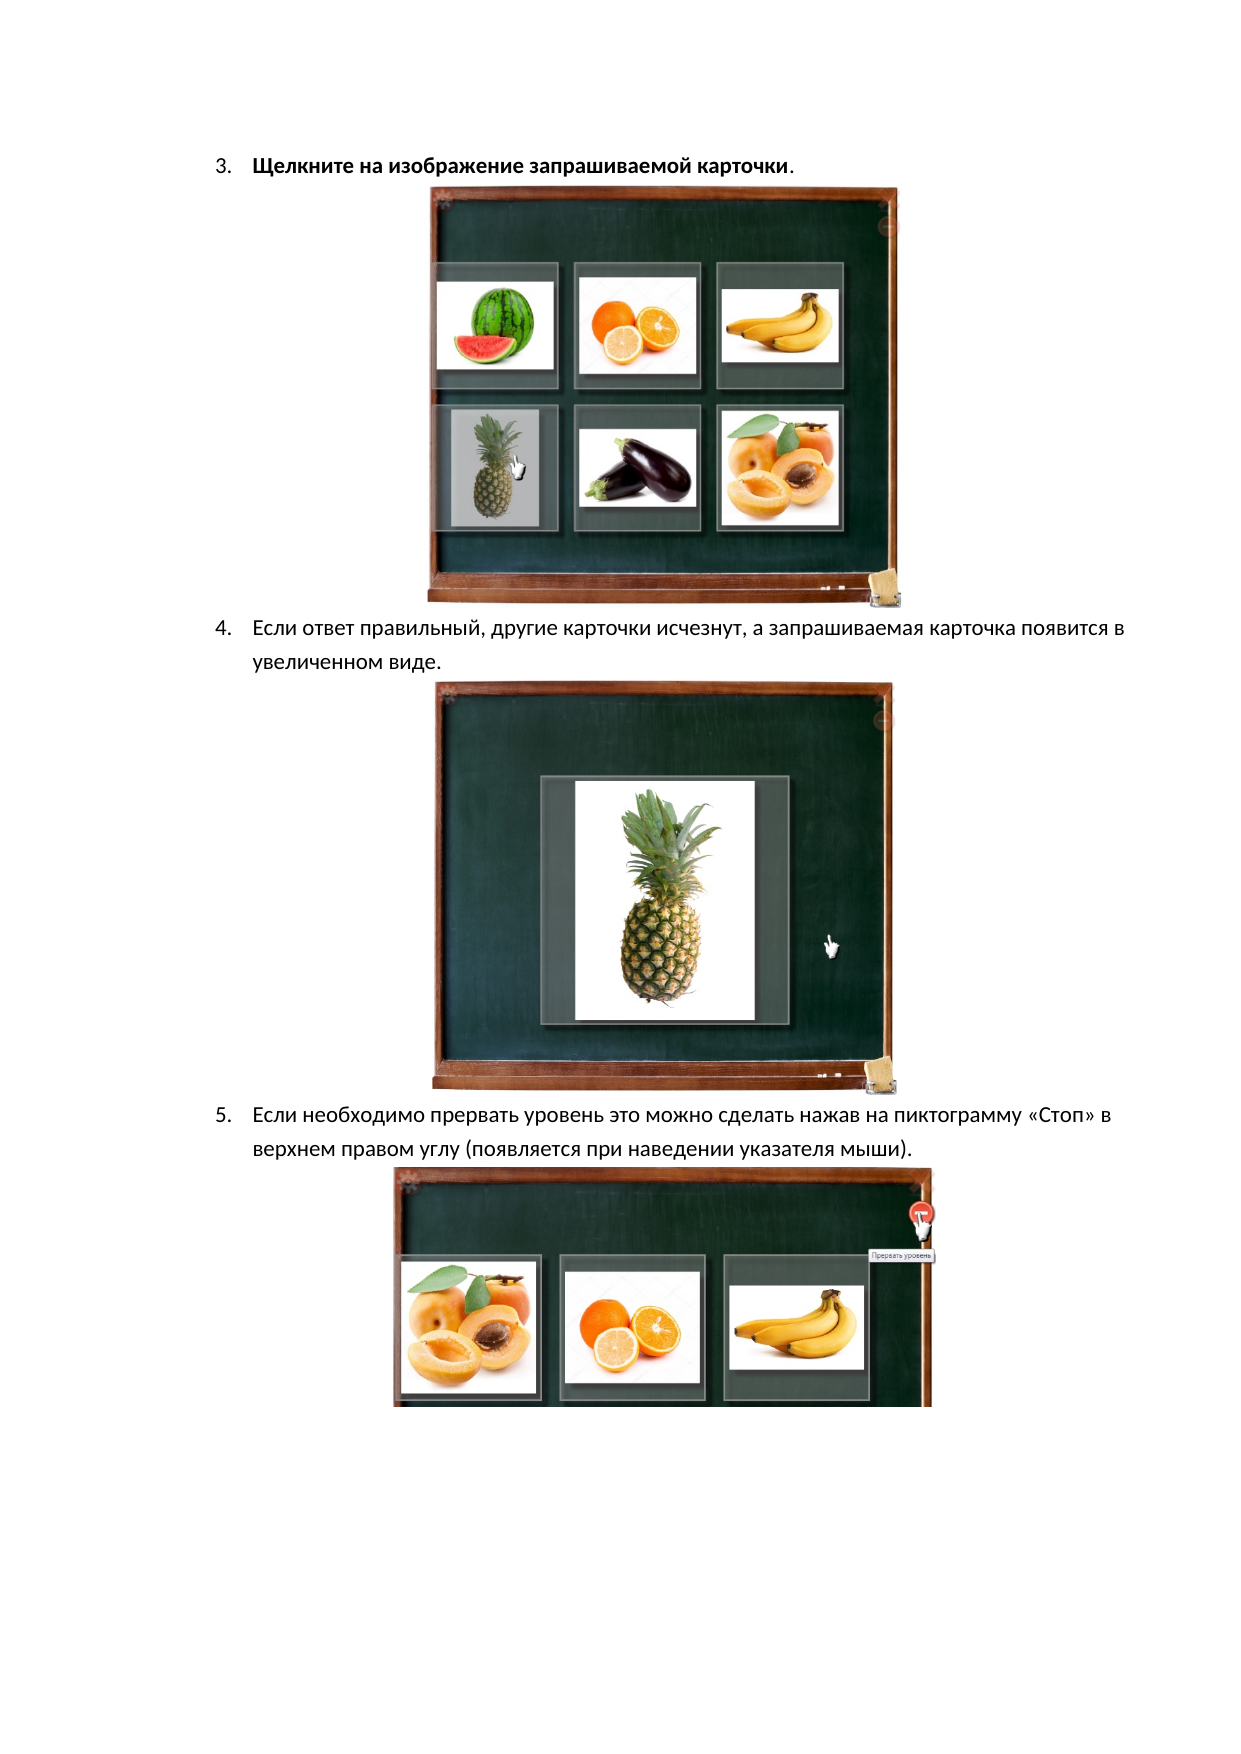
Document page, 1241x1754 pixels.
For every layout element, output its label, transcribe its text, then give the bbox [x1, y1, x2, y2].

list Если необходимо прервать уровень это можно сделать нажав на пиктограмму «Стоп» в верхнем правом углу (появляется при наведении указателя мыши). [215, 1100, 1152, 1162]
picture [432, 680, 897, 1095]
list Если ответ правильный, другие карточки исчезнут, а запрашиваемая карточка появится в увеличенном виде. [215, 613, 1152, 675]
picture [392, 1167, 937, 1407]
list Щелкните на изображение запрашиваемой карточки. [215, 152, 1152, 180]
picture [427, 185, 902, 608]
